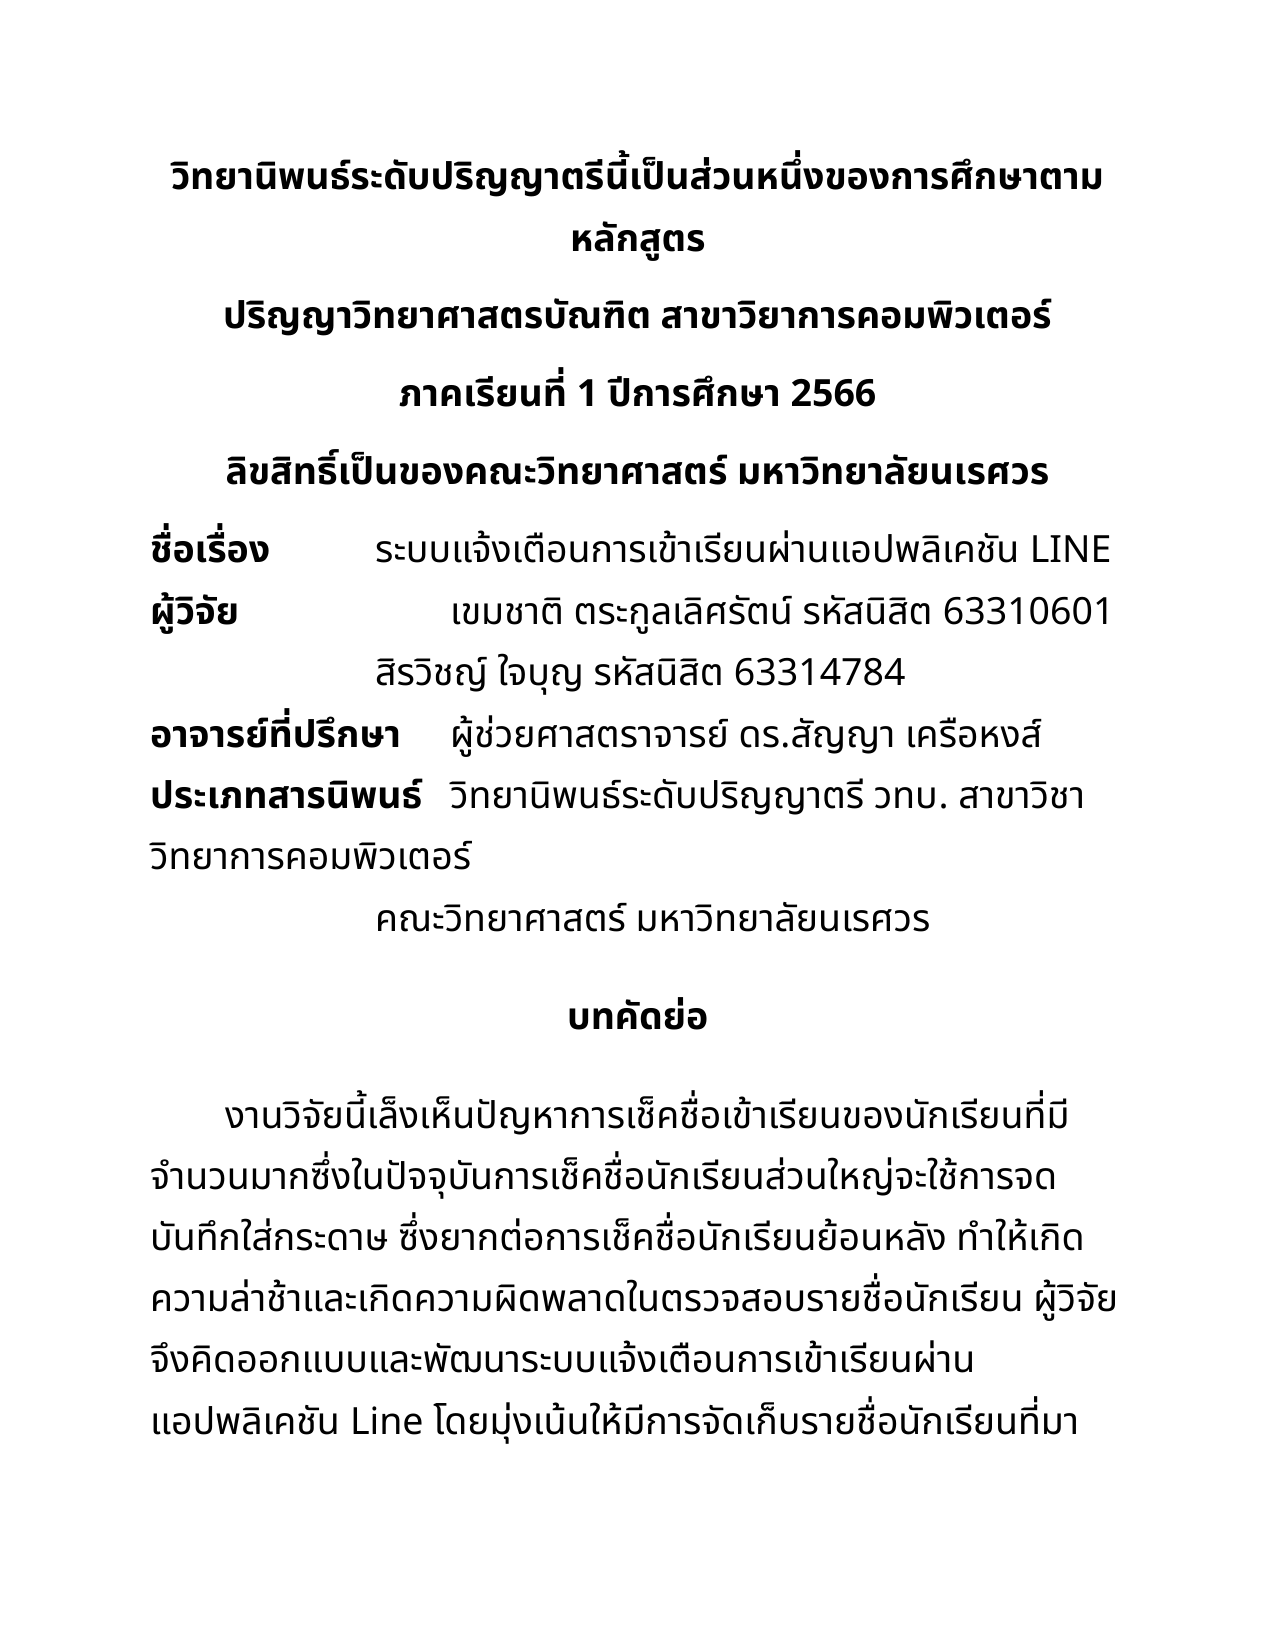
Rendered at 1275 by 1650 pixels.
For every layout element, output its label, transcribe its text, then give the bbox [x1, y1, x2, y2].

text บทคัดย่อ [150, 990, 1125, 1046]
text ลิขสิทธิ์เป็นของคณะวิทยาศาสตร์ มหาวิทยาลัยนเรศวร [150, 445, 1125, 502]
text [150, 1088, 1125, 1451]
text อาจารย์ที่ปรึกษา ผู้ช่วยศาสตราจารย์ ดร.สัญญา เครือหงส์ [150, 707, 1125, 764]
text ประเภทสารนิพนธ์ วิทยานิพนธ์ระดับปริญญาตรี วทบ. สาขาวิชาวิทยาการคอมพิวเตอร์ [150, 768, 1125, 887]
text ผู้วิจัย เขมชาติ ตระกูลเลิศรัตน์ รหัสนิสิต 63310601 [150, 584, 1125, 641]
text ปริญญาวิทยาศาสตรบัณฑิต สาขาวิยาการคอมพิวเตอร์ [150, 289, 1125, 346]
text สิรวิชญ์ ใจบุญ รหัสนิสิต 63314784 [150, 646, 1125, 703]
text วิทยานิพนธ์ระดับปริญญาตรีนี้เป็นส่วนหนึ่งของการศึกษาตามหลักสูตร [150, 150, 1125, 268]
text ชื่อเรื่อง ระบบแจ้งเตือนการเข้าเรียนผ่านแอปพลิเคชัน LINE [150, 523, 1125, 580]
text ภาคเรียนที่ 1 ปีการศึกษา 2566 [150, 367, 1125, 424]
text คณะวิทยาศาสตร์ มหาวิทยาลัยนเรศวร [150, 891, 1125, 948]
